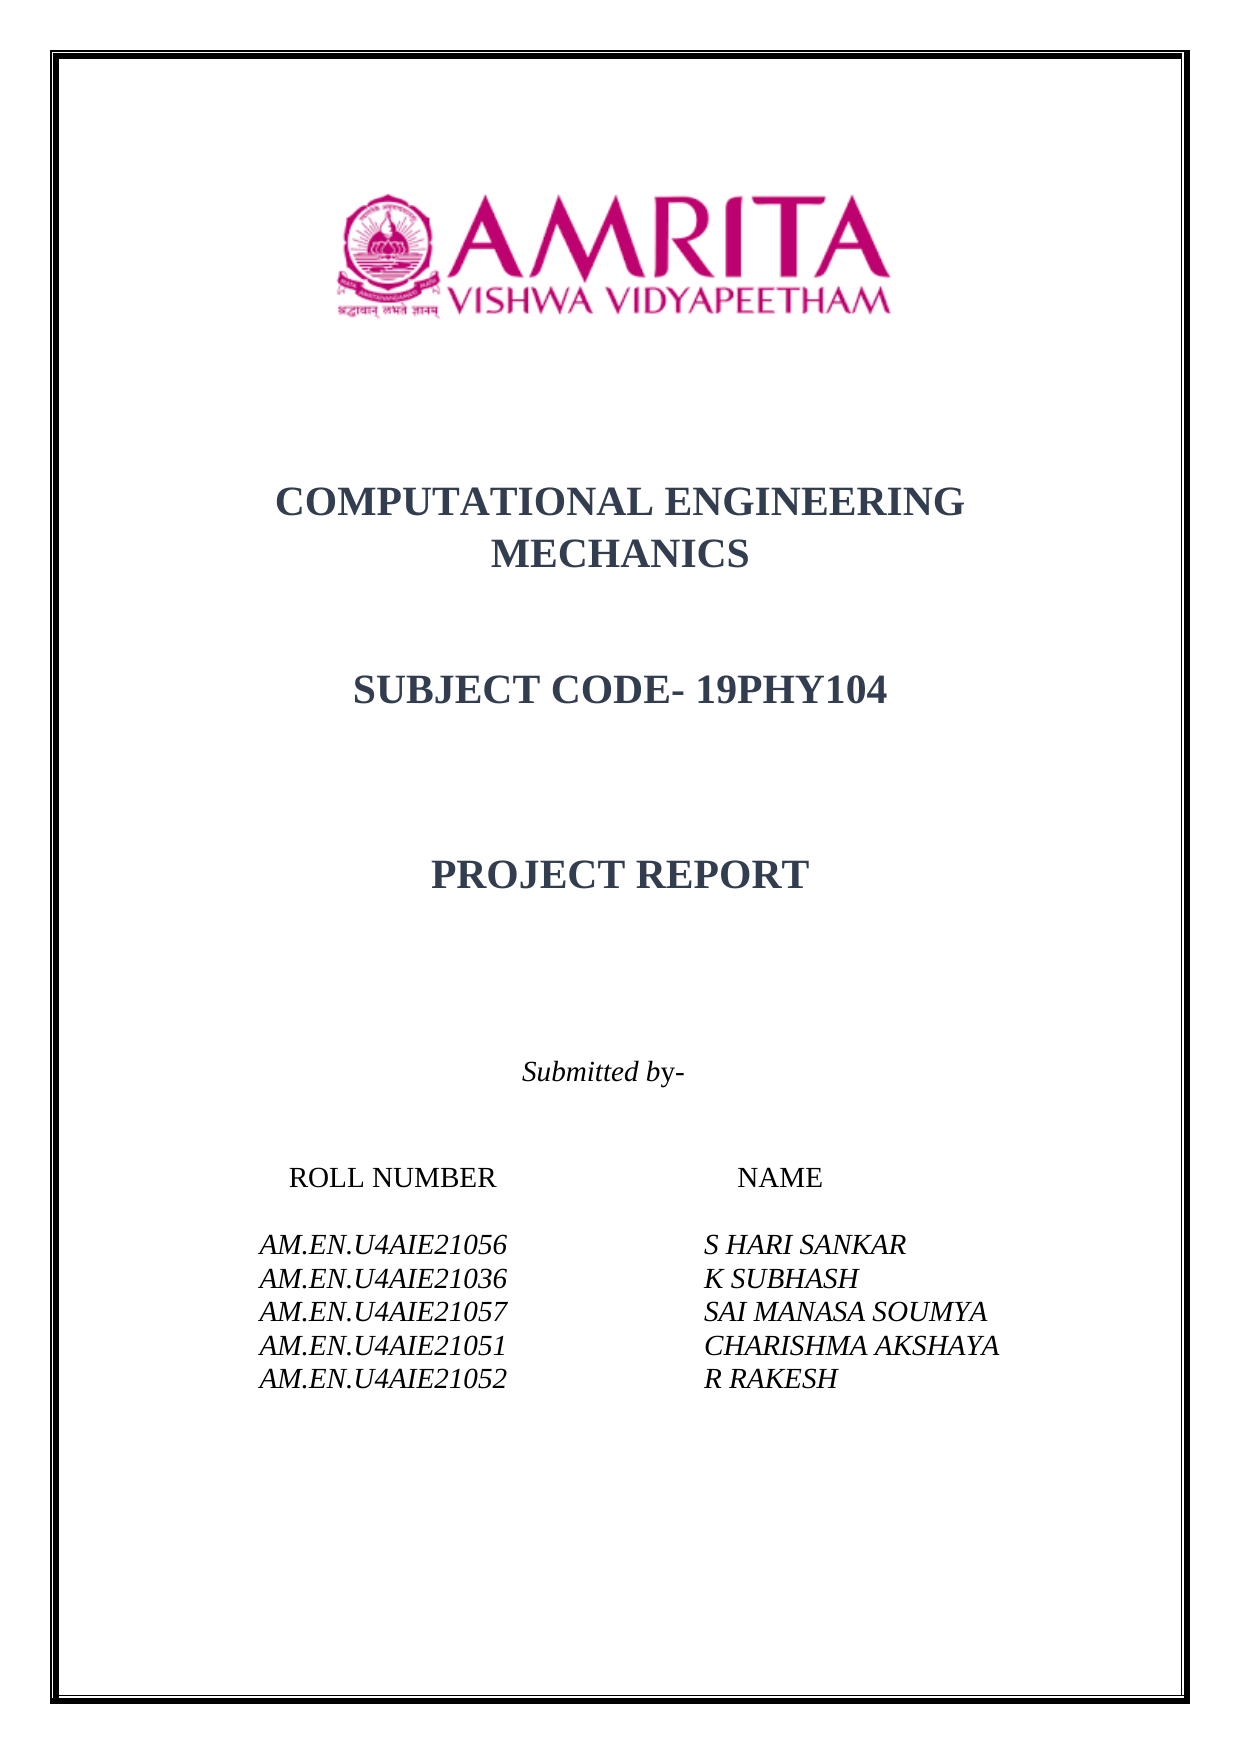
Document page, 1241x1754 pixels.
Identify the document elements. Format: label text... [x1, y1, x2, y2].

text PROJECT REPORT [150, 849, 1090, 897]
text AM.EN.U4AIE21036 K SUBHASH [150, 1261, 1090, 1294]
text AM.EN.U4AIE21052 R RAKESH [150, 1362, 1090, 1395]
text AM.EN.U4AIE21051 CHARISHMA AKSHAYA [150, 1328, 1090, 1362]
text ROLL NUMBER NAME [150, 1160, 1090, 1194]
text SUBJECT CODE- 19PHY104 [150, 665, 1090, 713]
text Submitted by- [150, 1054, 1090, 1088]
text AM.EN.U4AIE21057 SAI MANASA SOUMYA [150, 1294, 1090, 1328]
text COMPUTATIONAL ENGINEERING MECHANICS [150, 476, 1090, 576]
picture [331, 150, 897, 364]
text AM.EN.U4AIE21056 S HARI SANKAR [150, 1227, 1090, 1261]
